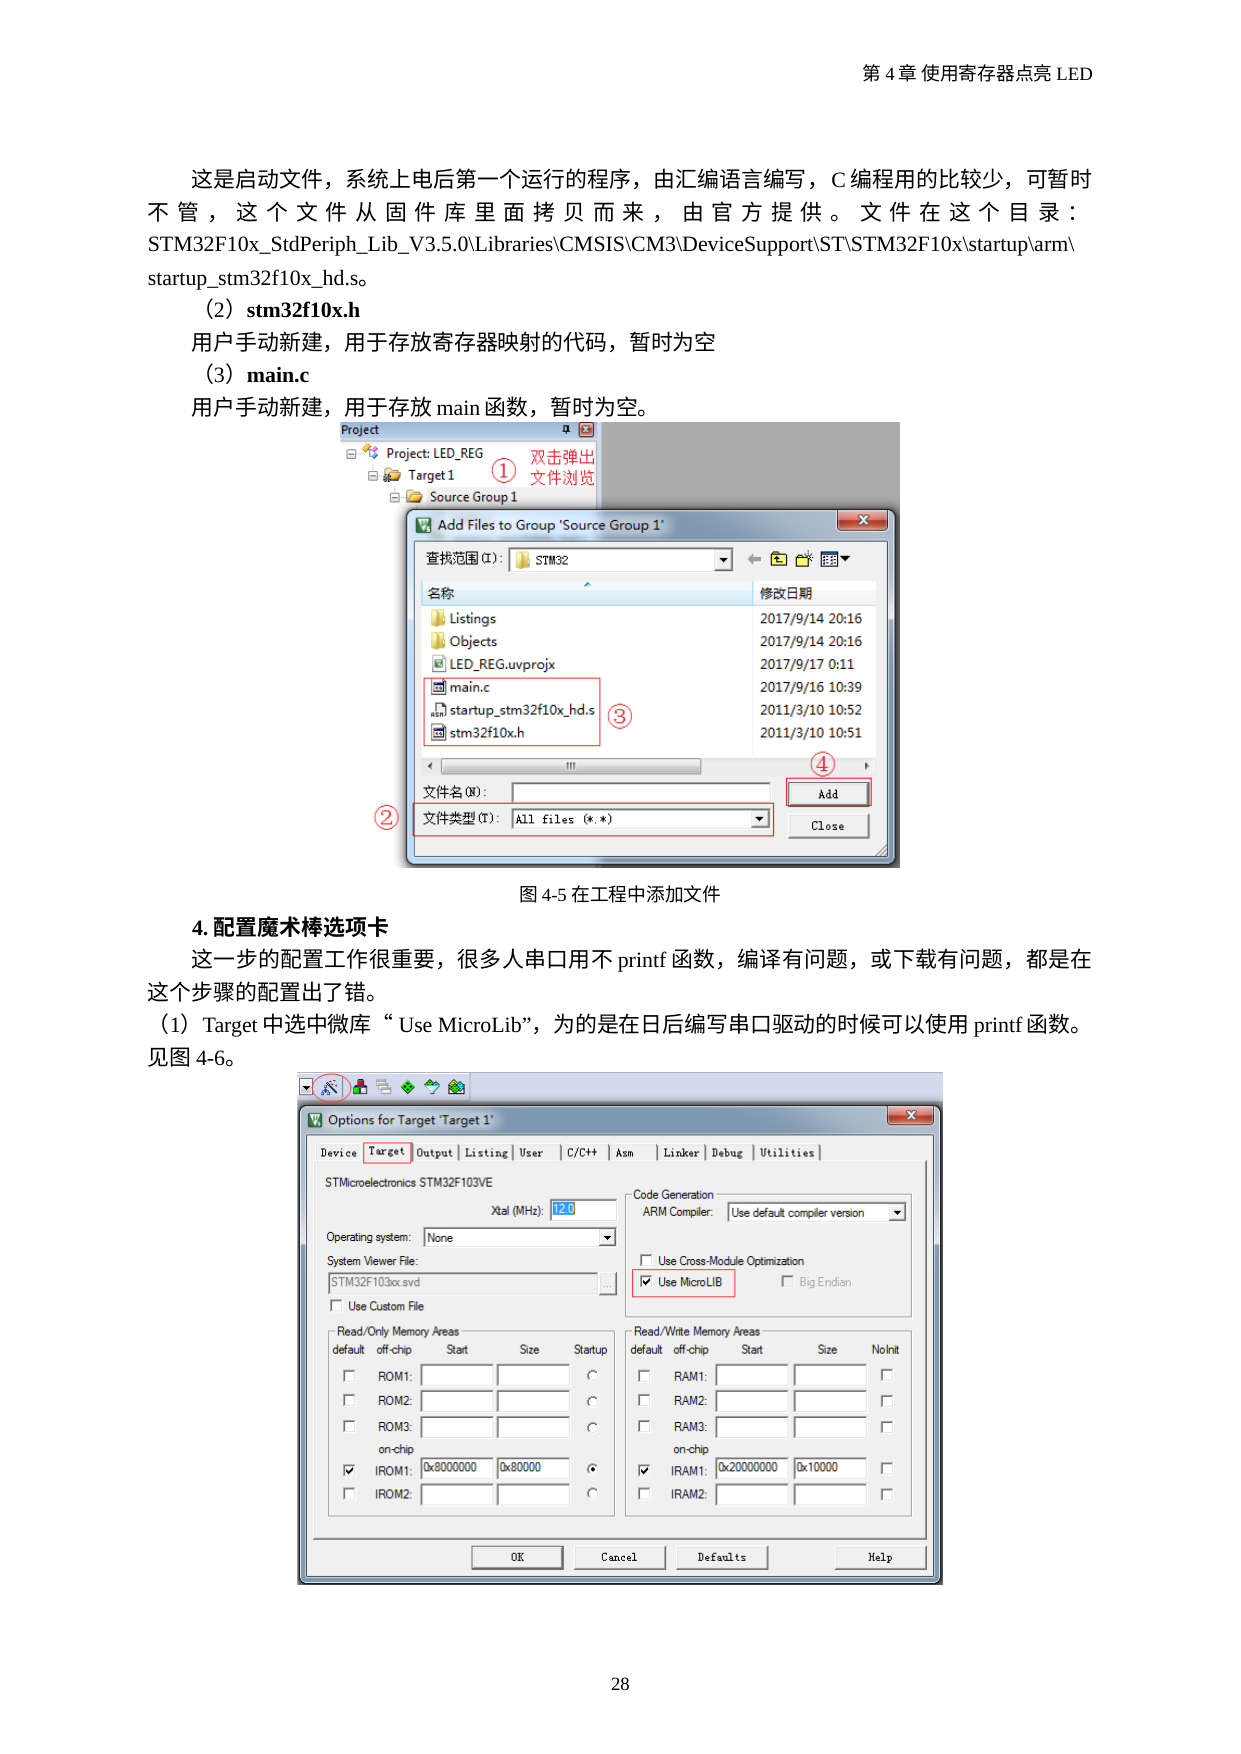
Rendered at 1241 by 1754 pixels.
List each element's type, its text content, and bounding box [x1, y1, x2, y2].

text 这一步的配置工作很重要，很多人串口用不printf函数，编译有问题，或下载有问题，都是在这个步骤的配置出了错。 [148, 942, 1092, 1007]
list stm32f10x.h [148, 292, 1092, 324]
list 配置魔术棒选项卡 [148, 909, 1092, 942]
picture [297, 1072, 943, 1585]
text 用户手动新建，用于存放寄存器映射的代码，暂时为空 [148, 324, 1092, 357]
list main.c [148, 357, 1092, 389]
picture [340, 422, 900, 868]
text 图4-5 在工程中添加文件 [148, 877, 1092, 909]
text 用户手动新建，用于存放main函数，暂时为空。 [148, 389, 1092, 422]
text 这是启动文件，系统上电后第一个运行的程序，由汇编语言编写，C编程用的比较少，可暂时不管，这个文件从固件库里面拷贝而来，由官方提供。文件在这个目录：STM32F10x_StdPeriph_Lib_V3.5.0\Libraries\CMSIS\CM3\DeviceSupport\ST\STM32F10x\startup\arm\startup_stm32f10x_hd.s。 [148, 162, 1092, 292]
list Target中选中微库“ Use MicroLib”，为的是在日后编写串口驱动的时候可以使用printf函数。见图4-6。 [148, 1007, 1092, 1072]
